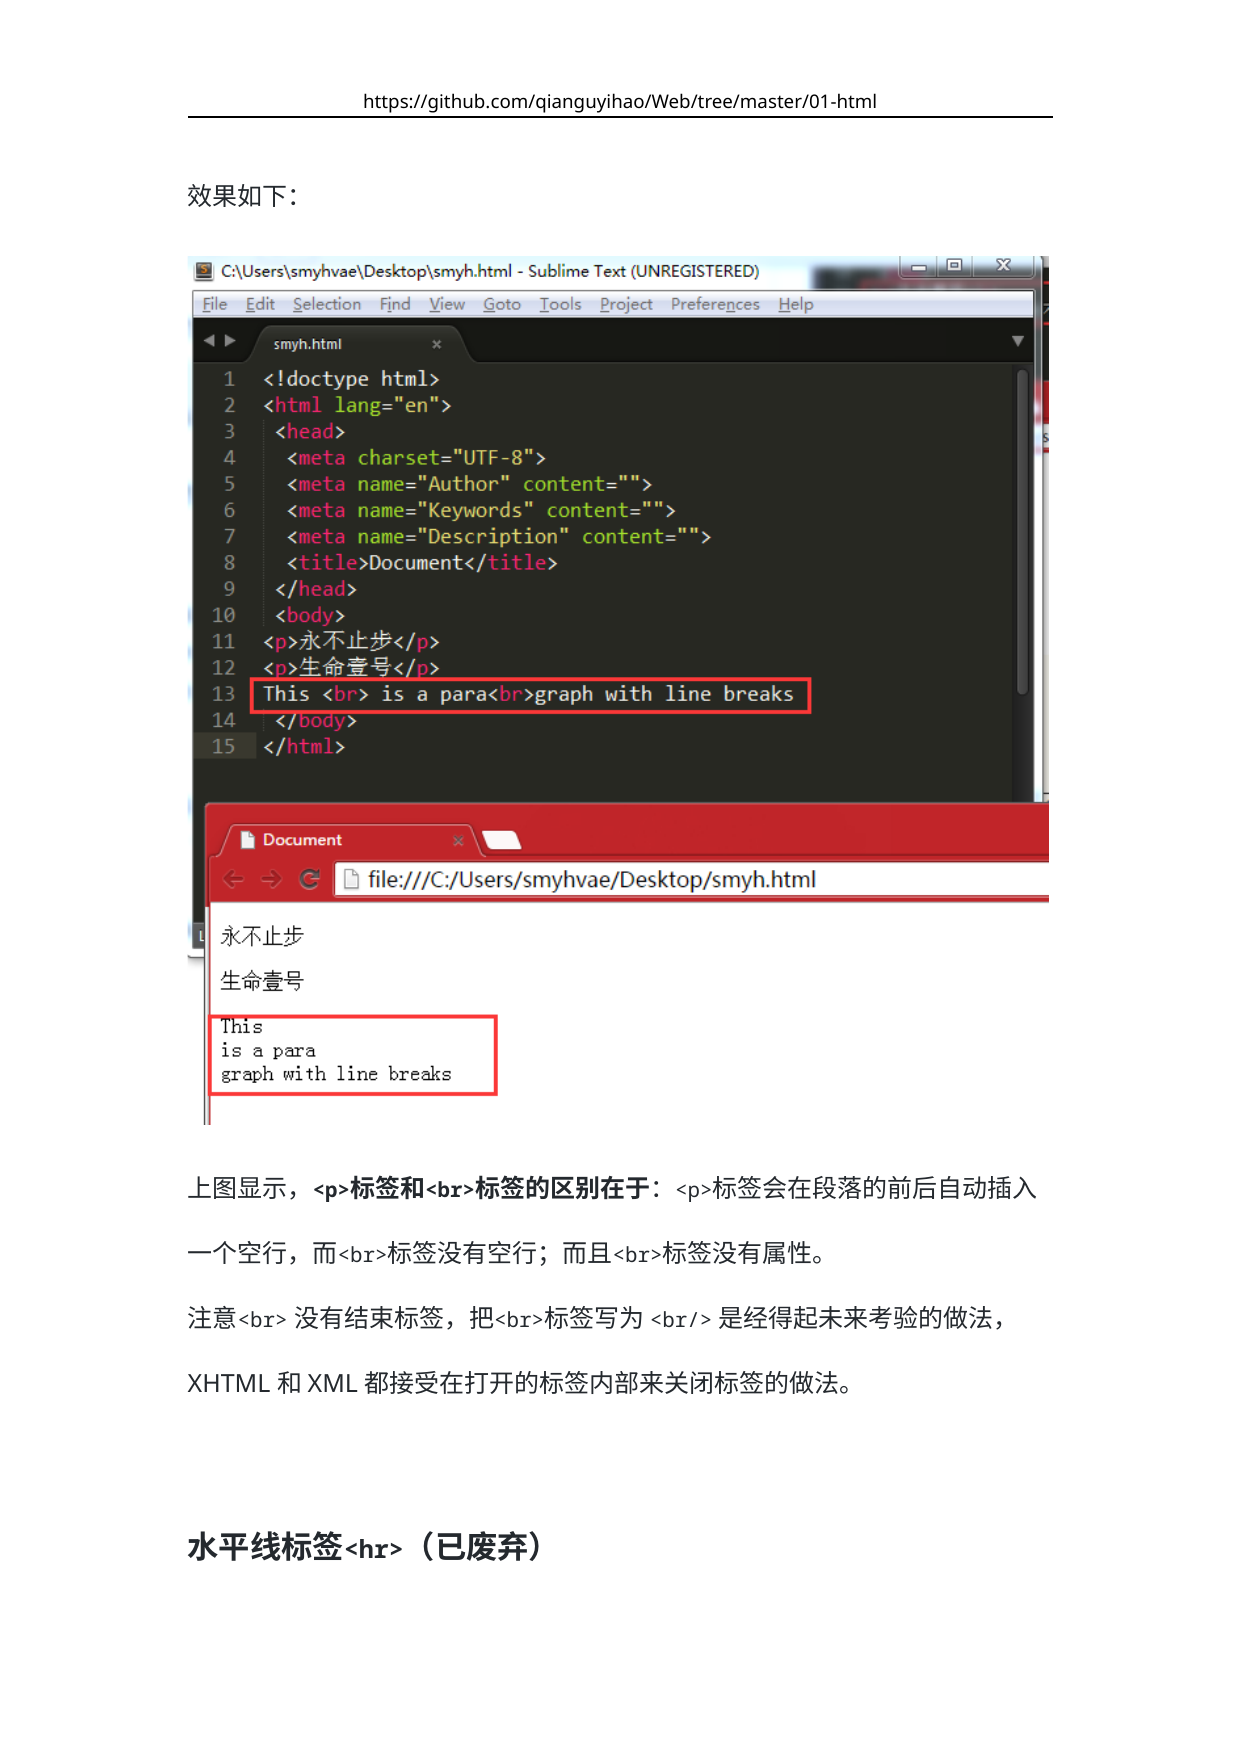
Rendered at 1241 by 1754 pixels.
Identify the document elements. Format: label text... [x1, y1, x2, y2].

text 水平线标签<hr>（已废弃） [187, 1512, 1053, 1577]
text 效果如下： [187, 162, 1053, 227]
text 注意<br> 没有结束标签，把<br>标签写为 <br/> 是经得起未来考验的做法，XHTML 和 XML 都接受在打开的标签内部来关闭标签的做法。 [187, 1284, 1053, 1414]
text 上图显示，<p>标签和<br>标签的区别在于：<p>标签会在段落的前后自动插入一个空行，而<br>标签没有空行；而且<br>标签没有属性。 [187, 1154, 1053, 1284]
picture [187, 256, 1049, 1125]
